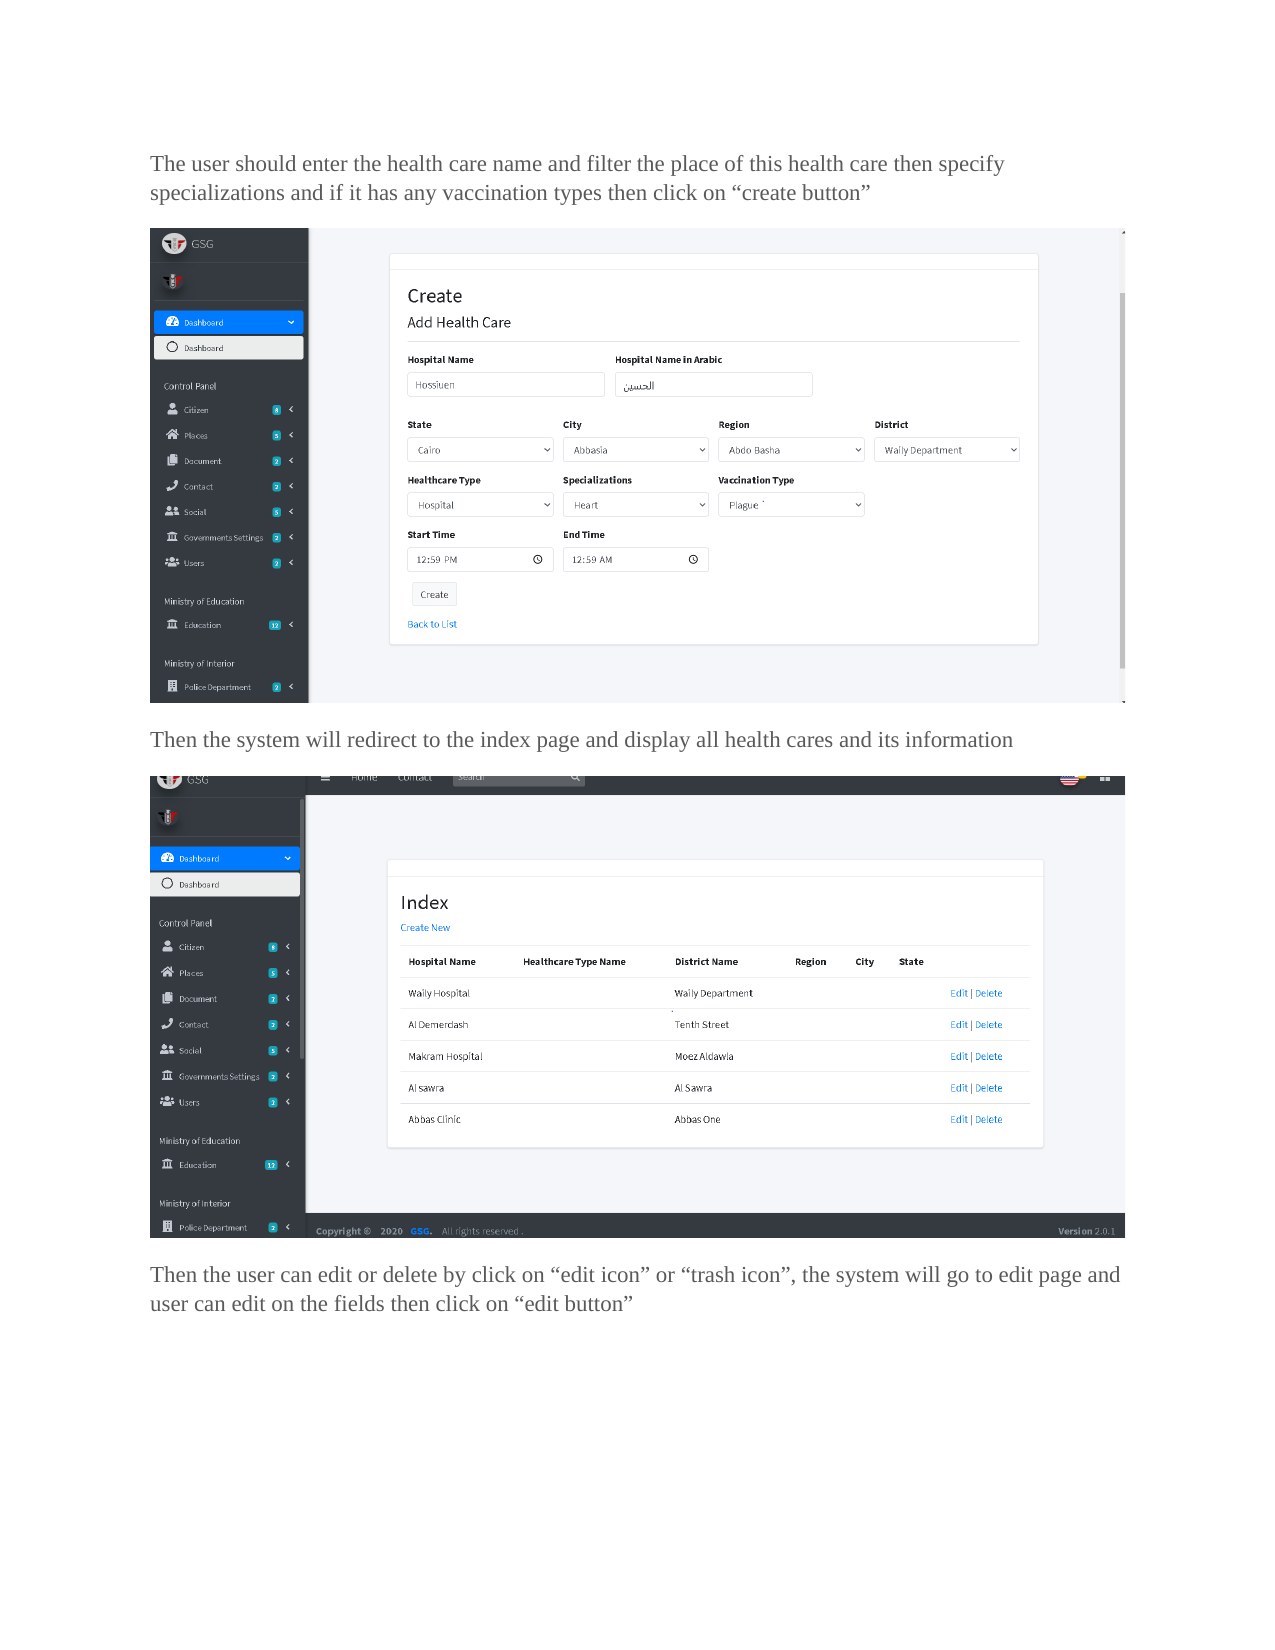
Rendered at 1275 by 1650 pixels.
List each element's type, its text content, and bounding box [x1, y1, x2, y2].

text Then the user can edit or delete by click on “edit icon” or “trash icon”, the system will go to edit page and user can edit on the fields then click on “edit button” [150, 1261, 1125, 1316]
text Then the system will redirect to the index page and display all health cares and its information [150, 726, 1125, 753]
picture [150, 776, 1125, 1238]
picture [150, 228, 1125, 703]
text The user should enter the health care name and filter the place of this health care then specify specializations and if it has any vaccination types then click on “create button” [150, 150, 1125, 205]
